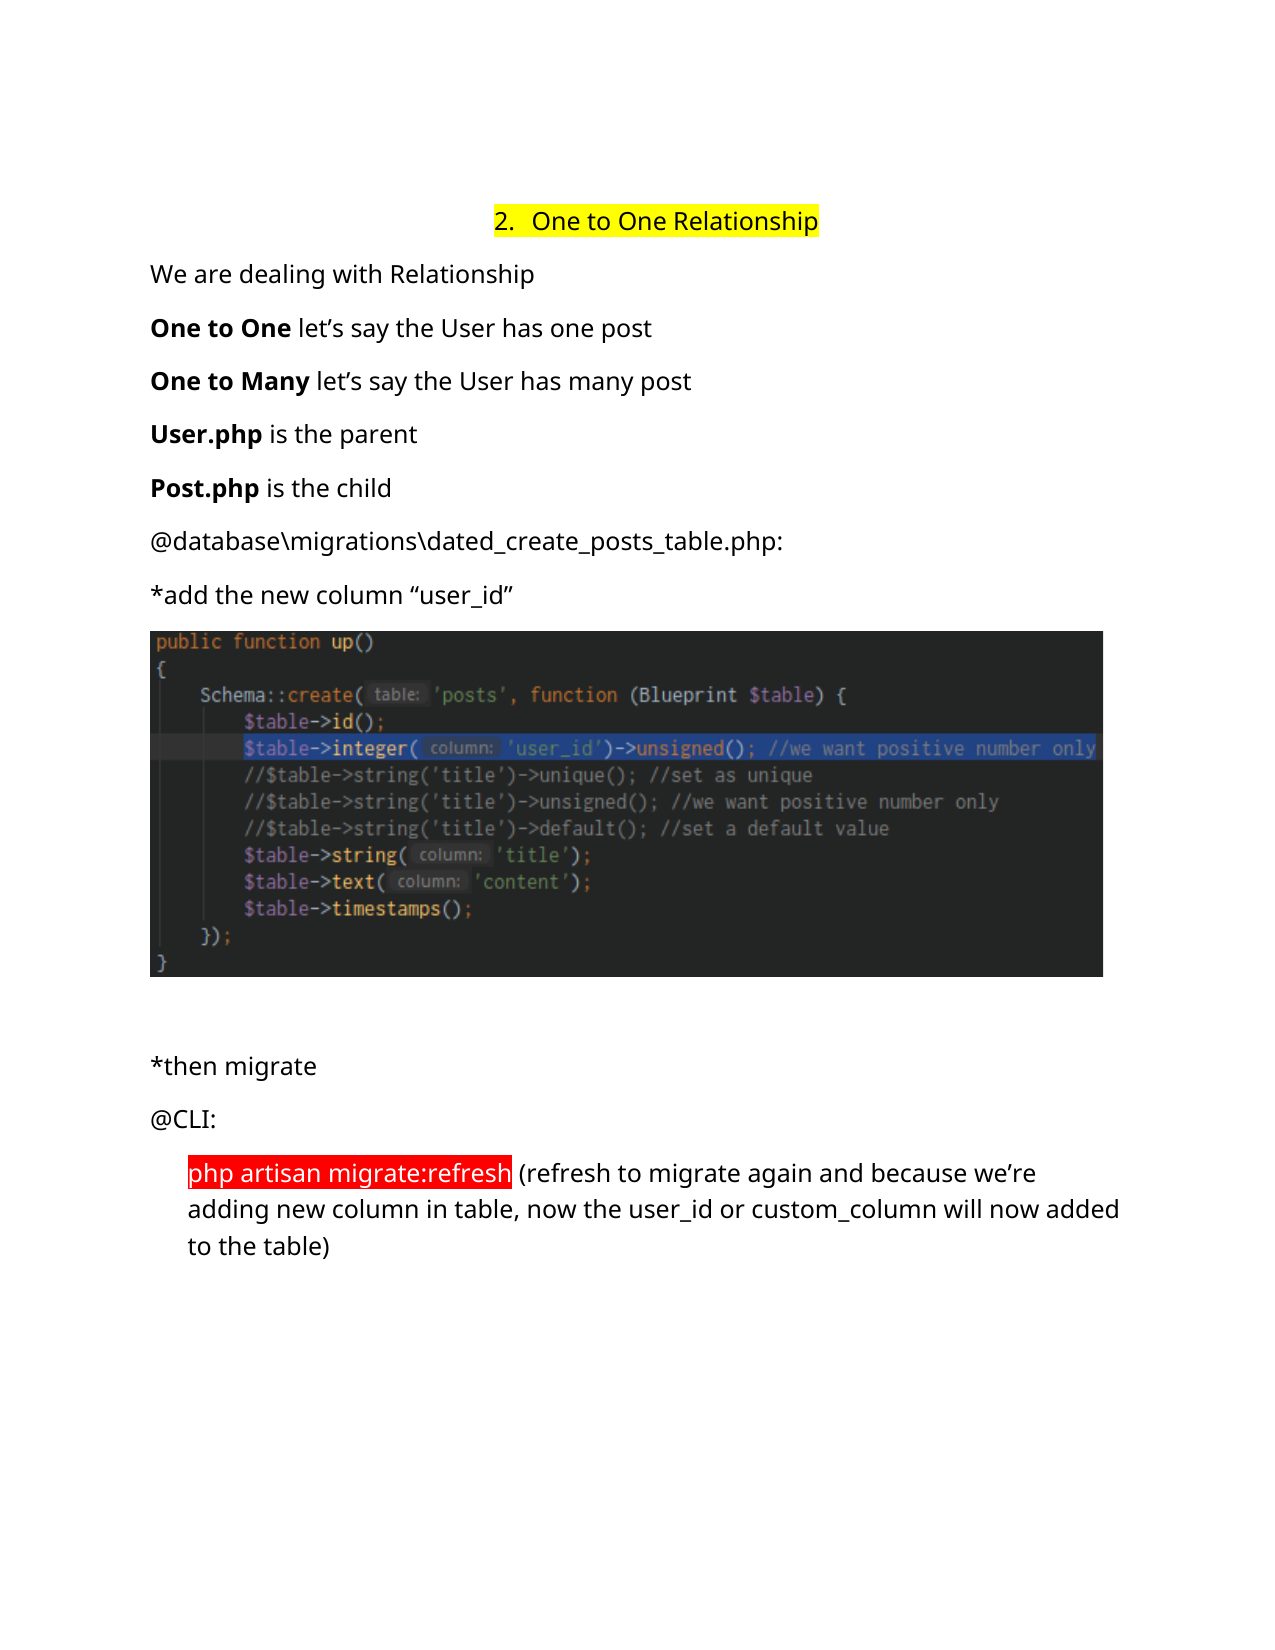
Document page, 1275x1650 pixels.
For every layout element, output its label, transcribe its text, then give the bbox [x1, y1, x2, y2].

text *add the new column “user_id” [150, 577, 1125, 612]
text *then migrate [150, 1048, 1125, 1083]
text @CLI: [150, 1102, 1125, 1136]
text User.php is the parent [150, 417, 1125, 451]
picture [150, 631, 1104, 977]
text php artisan migrate:refresh (refresh to migrate again and because we’re adding new column in table, now the user_id or custom_column will now added to the table) [187, 1155, 1125, 1263]
list One to One Relationship [187, 203, 1125, 237]
text We are dealing with Relationship [150, 257, 1125, 291]
text Post.php is the child [150, 471, 1125, 505]
text @database\migrations\dated_create_posts_table.php: [150, 524, 1125, 558]
text One to Many let’s say the User has many post [150, 364, 1125, 398]
text One to One let’s say the User has one post [150, 310, 1125, 344]
